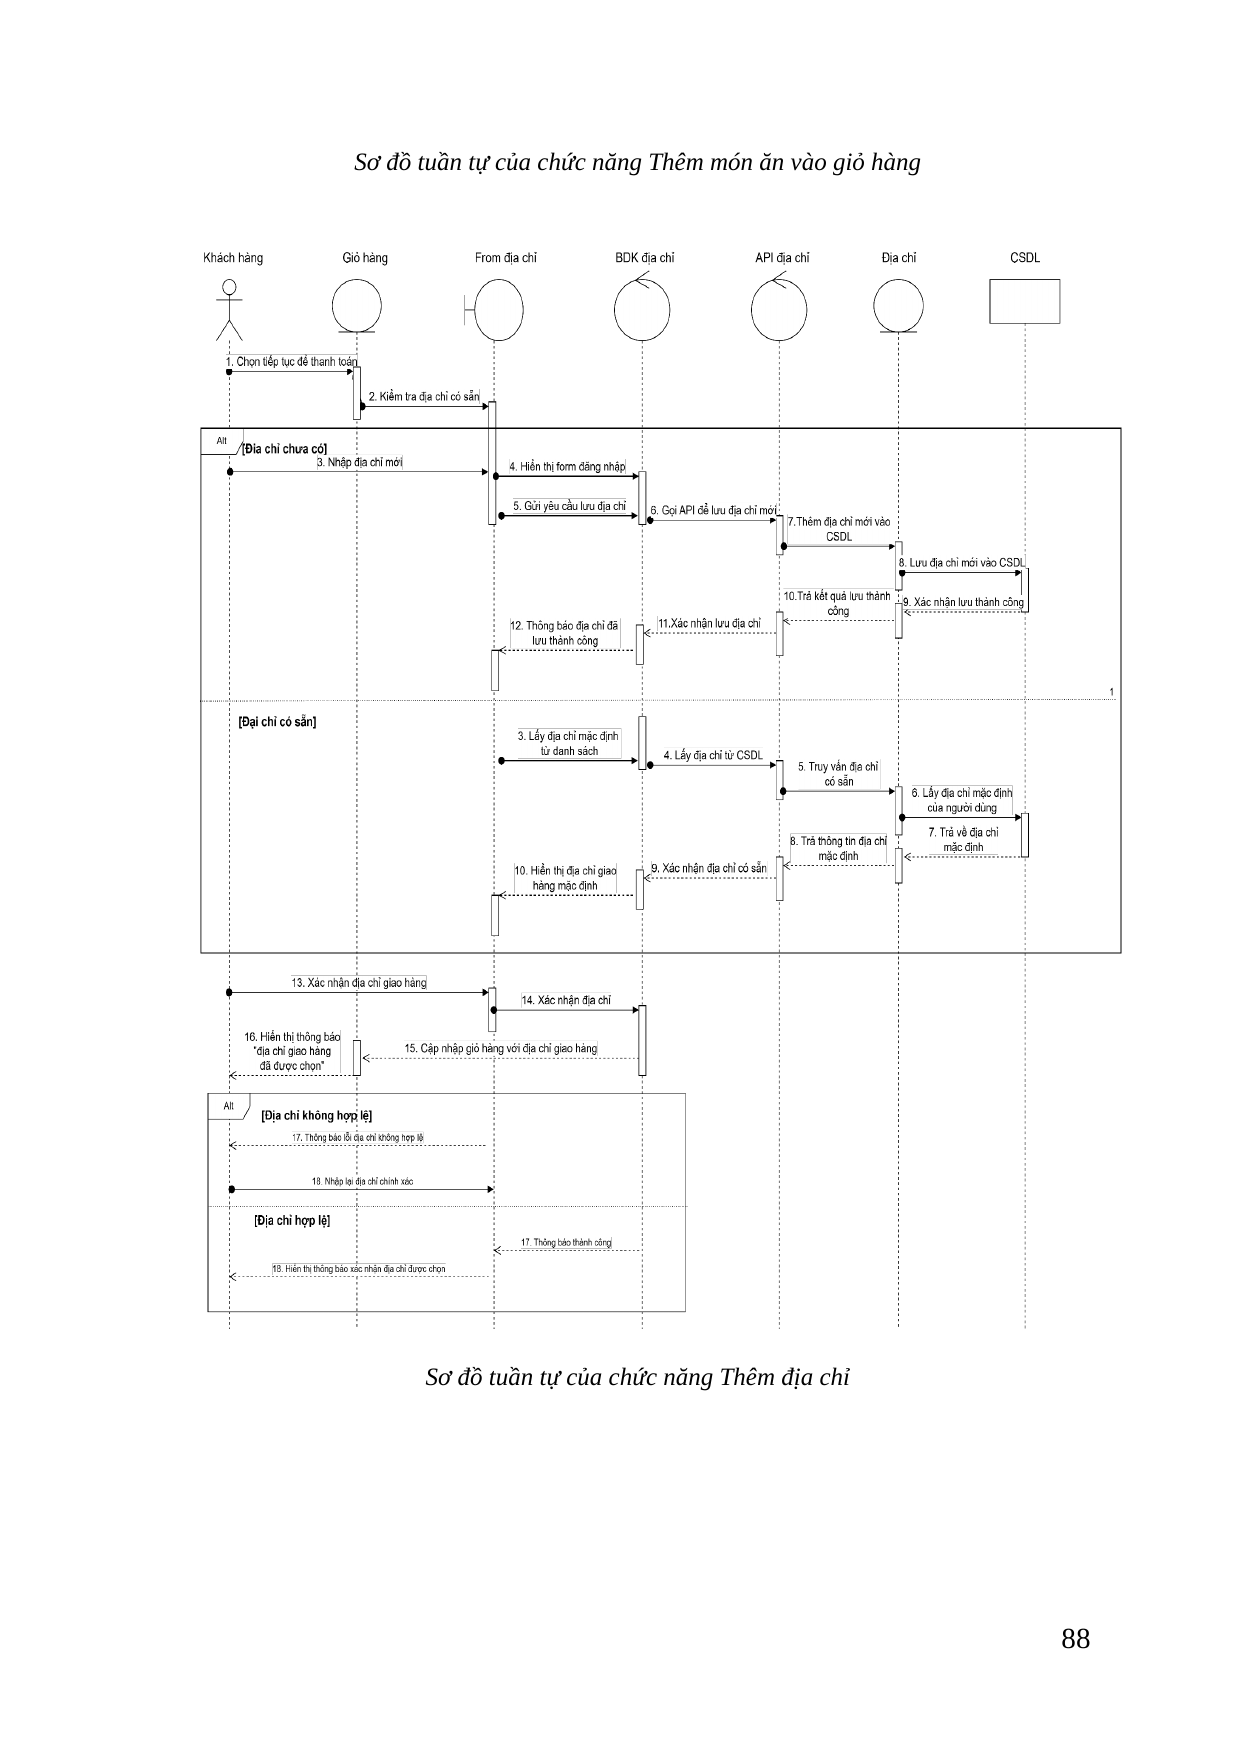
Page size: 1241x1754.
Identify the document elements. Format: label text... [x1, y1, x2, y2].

text Sơ đồ tuần tự của chức năng Thêm địa chỉ [187, 1365, 1090, 1391]
text Sơ đồ tuần tự của chức năng Thêm món ăn vào giỏ hàng [187, 150, 1090, 176]
picture [187, 235, 1128, 1338]
